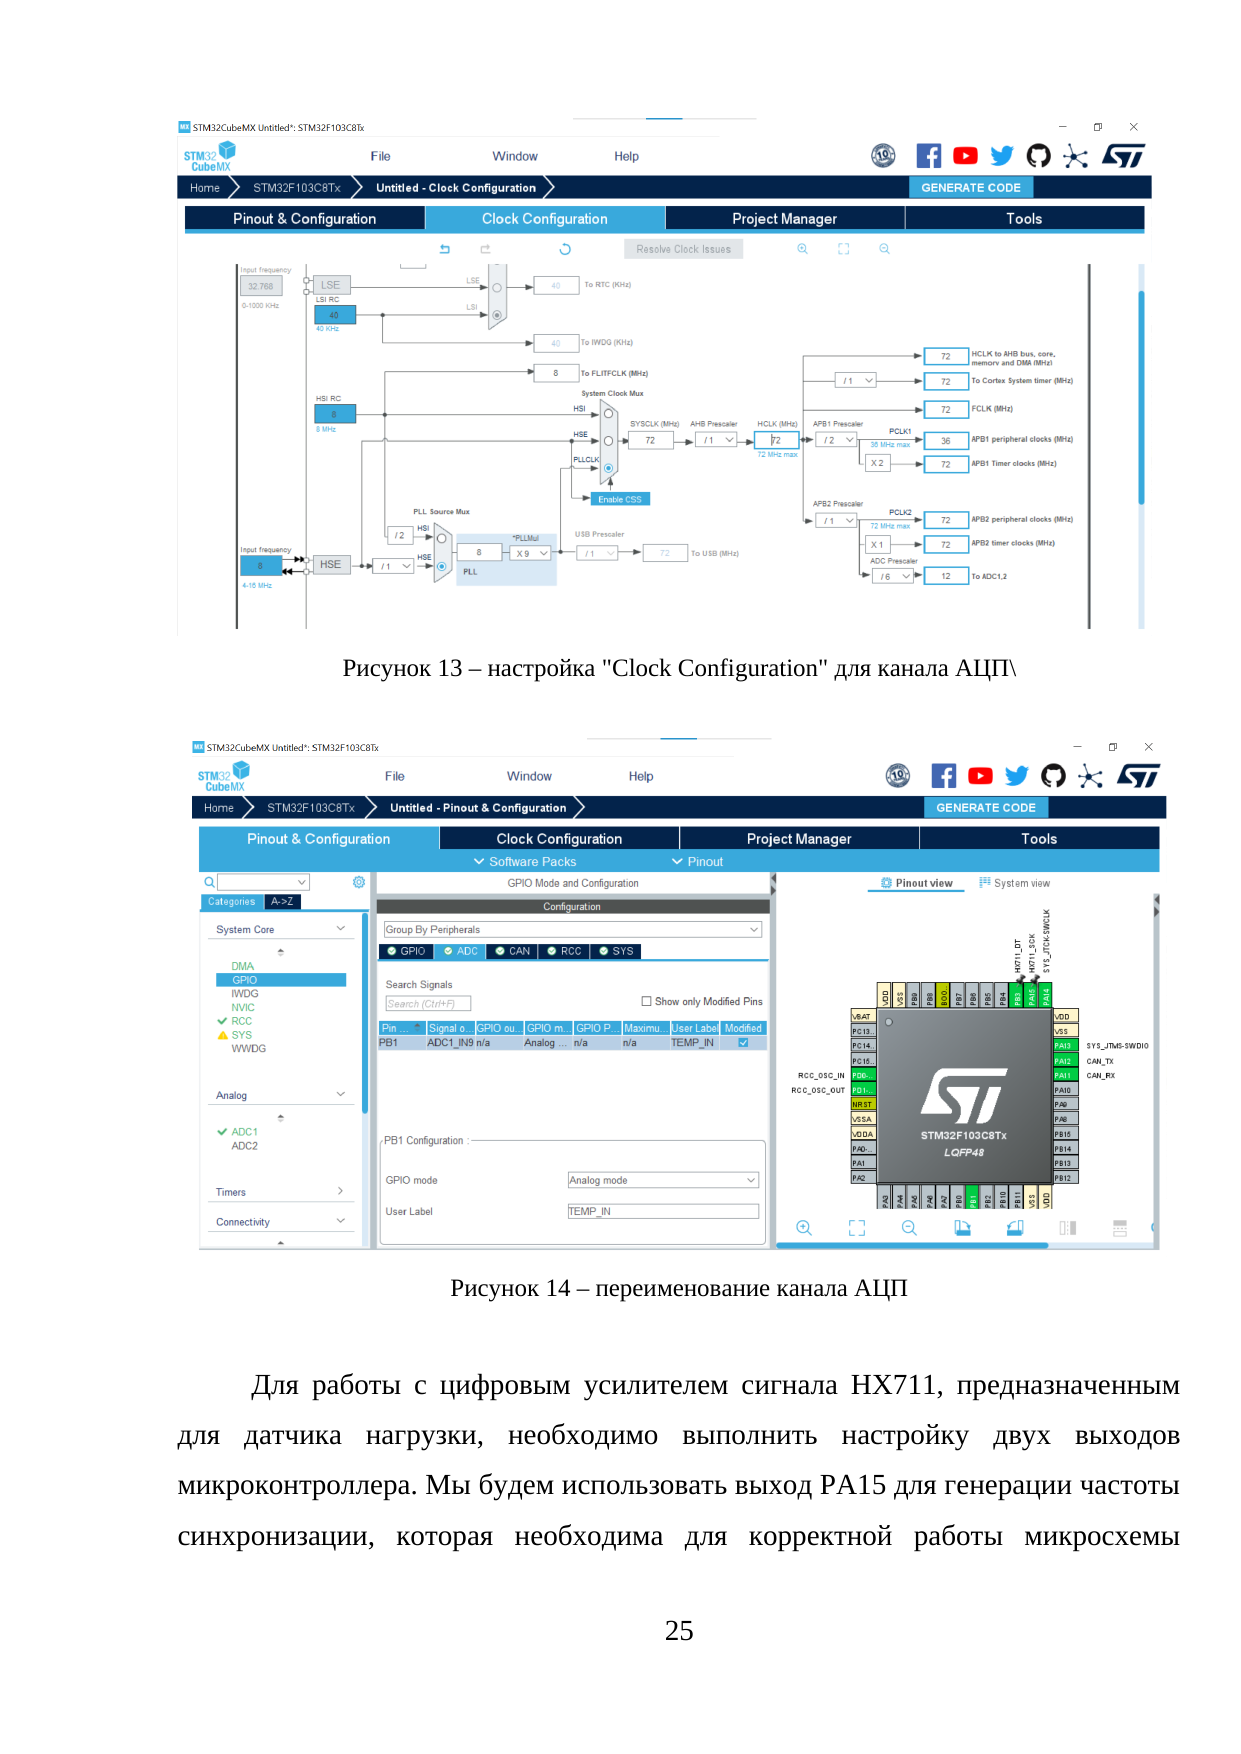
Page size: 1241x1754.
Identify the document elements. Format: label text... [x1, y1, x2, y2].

text Рисунок 13 – настройка "Clock Configuration" для канала АЦП\ [177, 653, 1181, 681]
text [177, 1367, 1181, 1551]
picture [192, 738, 1167, 1257]
picture [177, 118, 1152, 636]
text Рисунок 14 – переименование канала АЦП [177, 1273, 1181, 1302]
